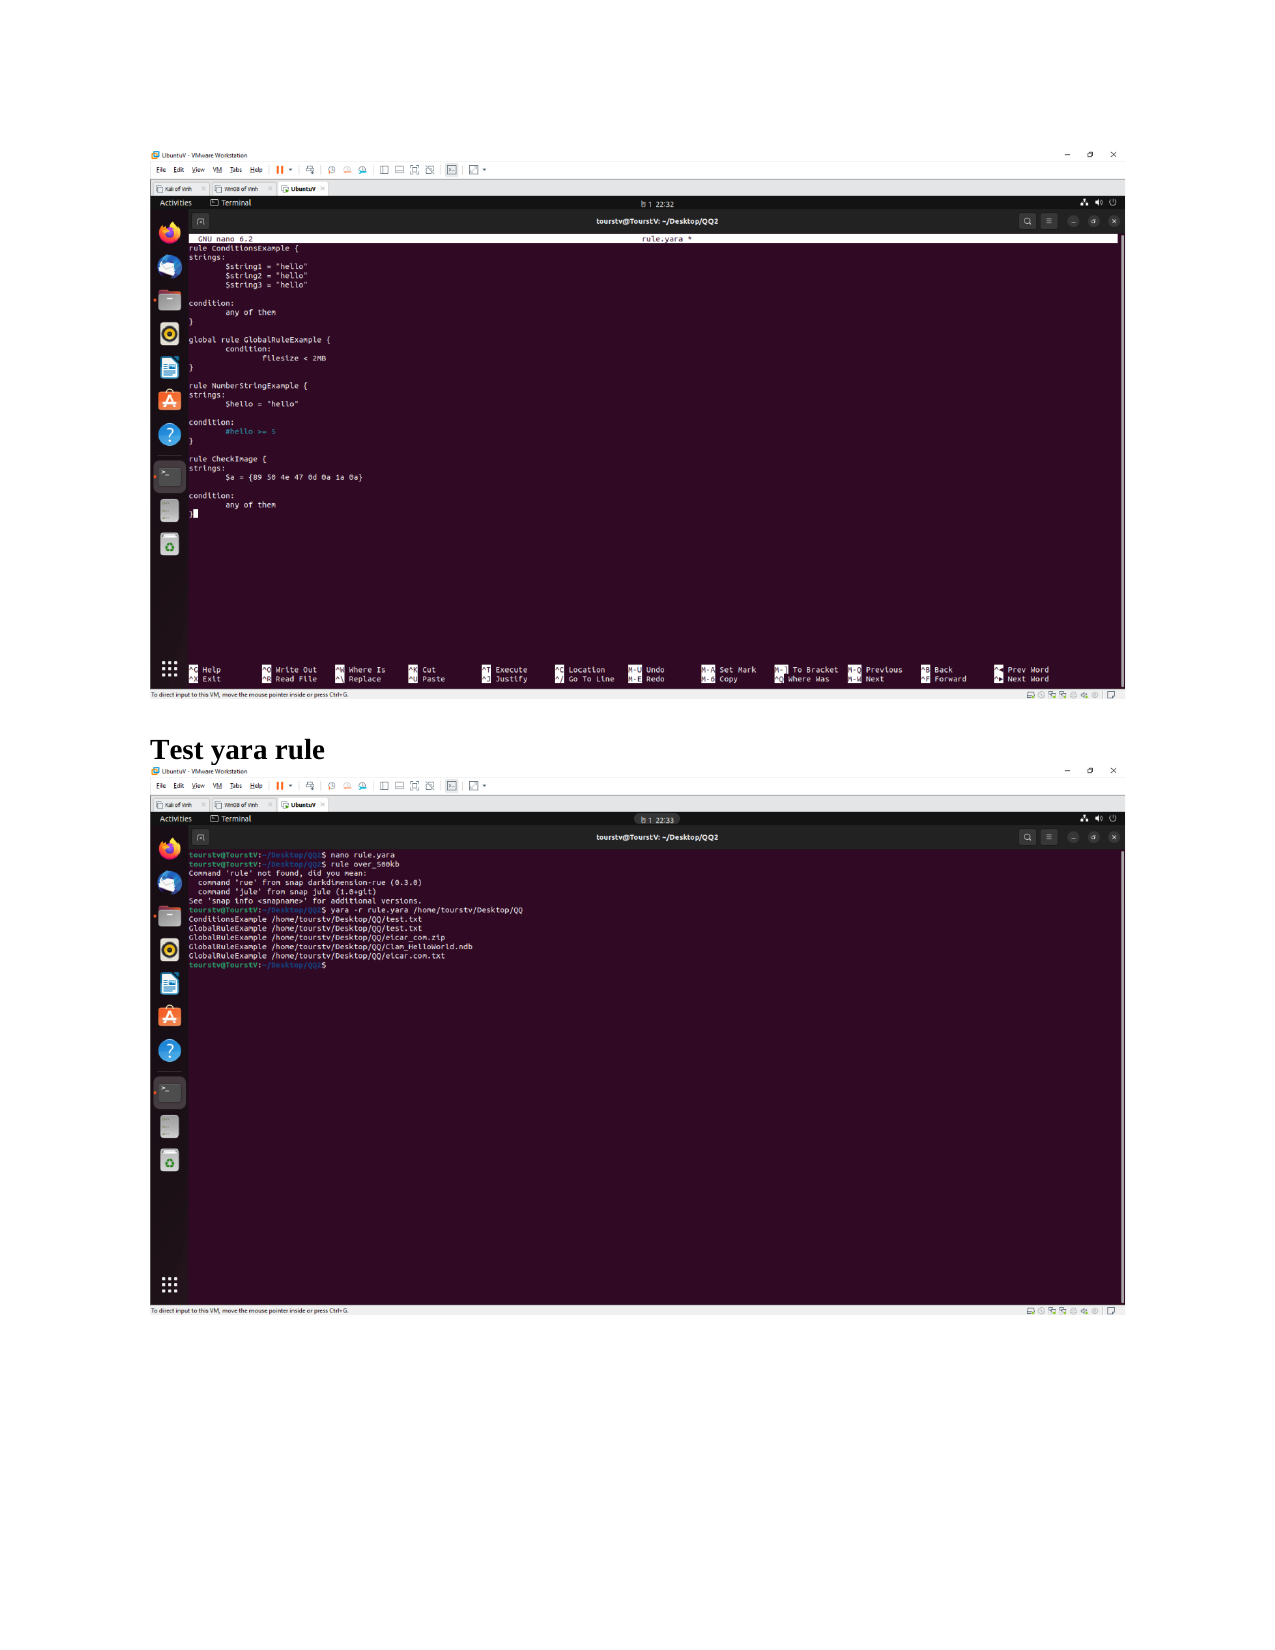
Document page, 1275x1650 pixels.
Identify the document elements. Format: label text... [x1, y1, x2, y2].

picture [150, 765, 1125, 1315]
text Test yara rule [150, 732, 1125, 765]
picture [150, 150, 1125, 699]
